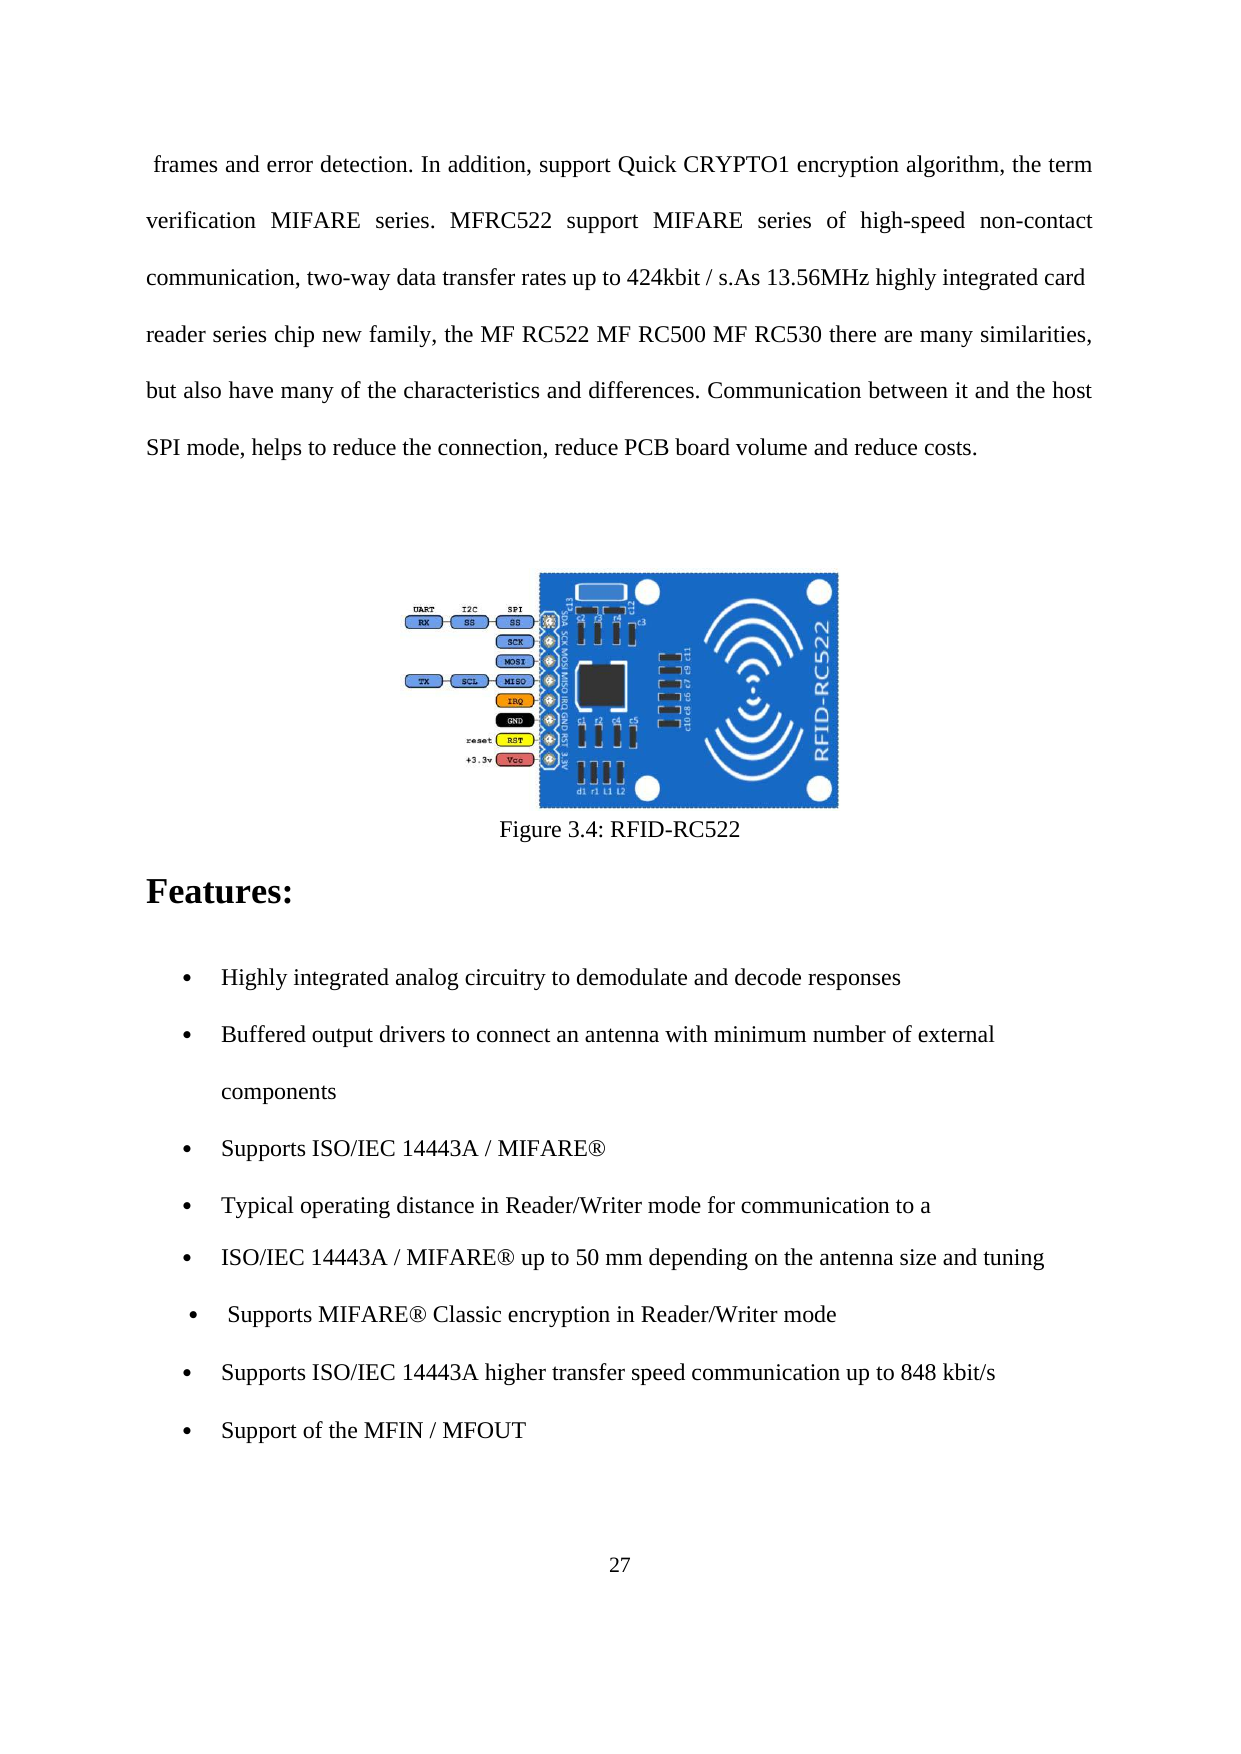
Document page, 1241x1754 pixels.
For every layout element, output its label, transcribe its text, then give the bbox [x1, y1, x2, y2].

list ISO/IEC 14443A / MIFARE® up to 50 mm depending on the antenna size and tuning [183, 1243, 1060, 1271]
list Supports MIFARE® Classic encryption in Reader/Writer mode [189, 1301, 1060, 1328]
list Support of the MFIN / MFOUT [183, 1416, 1010, 1443]
list Typical operating distance in Reader/Writer mode for communication to a [183, 1191, 1094, 1219]
picture [400, 568, 840, 811]
list Highly integrated analog circuitry to demodulate and decode responses [183, 963, 1094, 990]
list Supports ISO/IEC 14443A / MIFARE® [183, 1134, 1094, 1161]
list Supports ISO/IEC 14443A higher transfer speed communication up to 848 kbit/s [183, 1358, 1010, 1386]
text 27 [146, 1552, 1094, 1578]
text frames and error detection. In addition, support Quick CRYPTO1 encryption algorithm, the term verification MIFARE series. MFRC522 support MIFARE series of high-speed non-contact communication, two-way data transfer rates up to 424kbit / s.As 13.56MHz highly integrated card [146, 150, 1094, 291]
text Figure 3.4: RFID-RC522 [146, 815, 1094, 843]
list Buffered output drivers to connect an antenna with minimum number of external components [183, 1021, 1010, 1105]
text reader series chip new family, the MF RC522 MF RC500 MF RC530 there are many similarities, but also have many of the characteristics and differences. Communication between it and the host SPI mode, helps to reduce the connection, reduce PCB board volume and reduce costs. [146, 320, 1094, 460]
text Features: [146, 869, 1094, 911]
